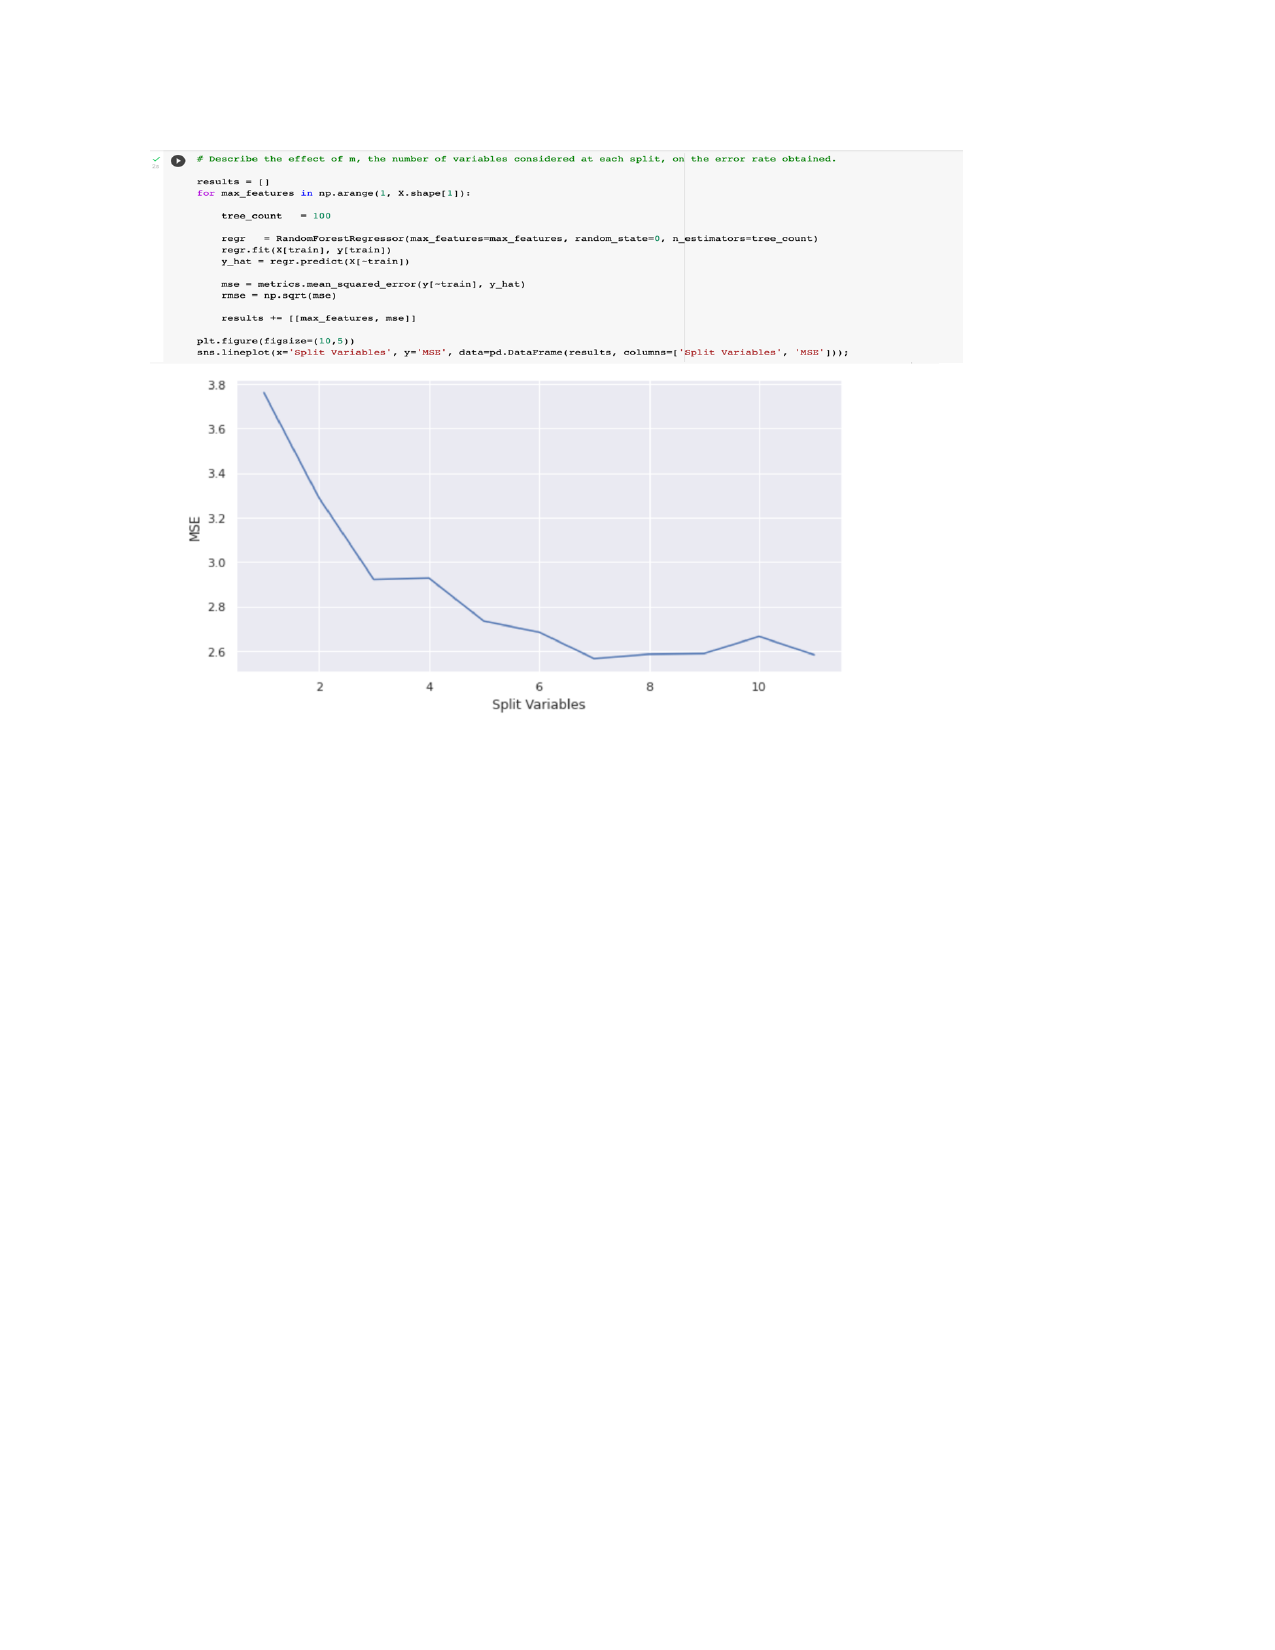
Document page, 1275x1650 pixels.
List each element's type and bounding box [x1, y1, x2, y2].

picture [150, 150, 963, 752]
